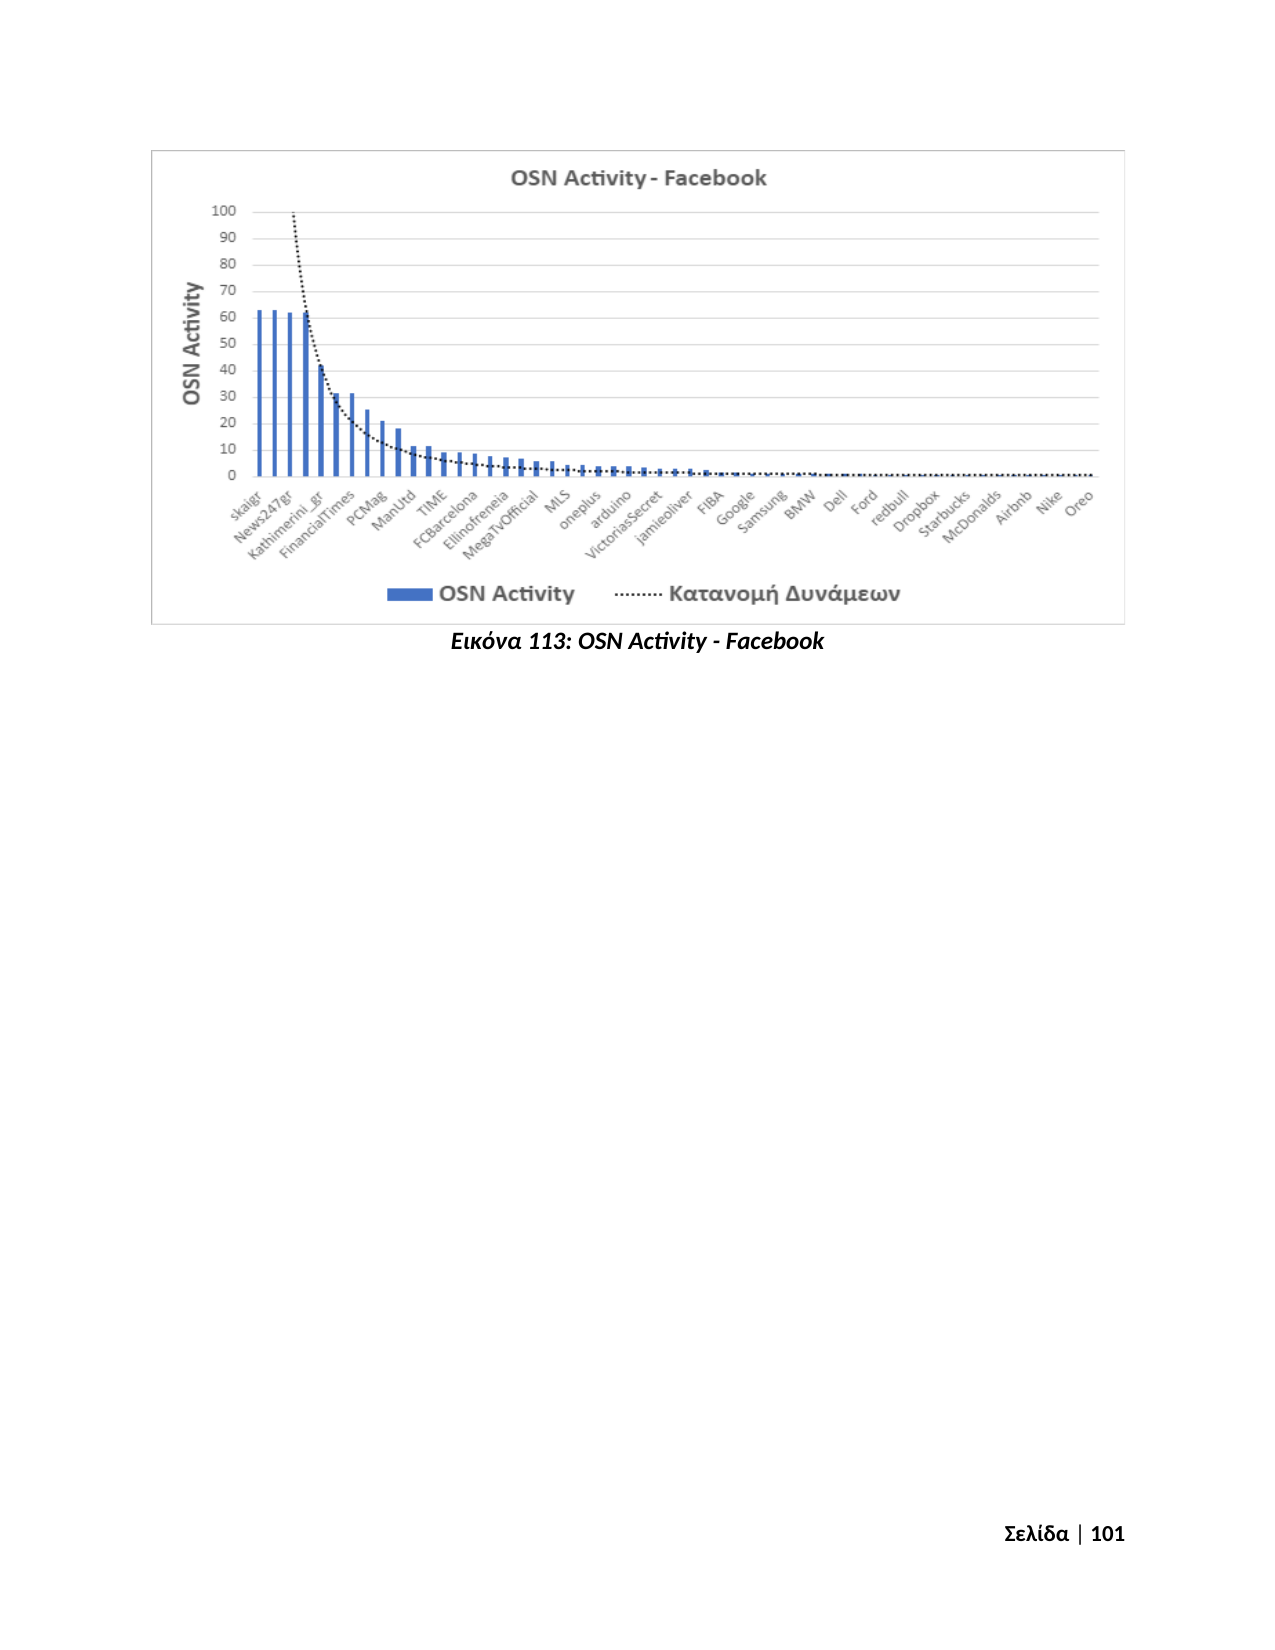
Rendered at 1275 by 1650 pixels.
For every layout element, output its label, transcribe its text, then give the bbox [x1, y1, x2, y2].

picture [150, 150, 1125, 625]
